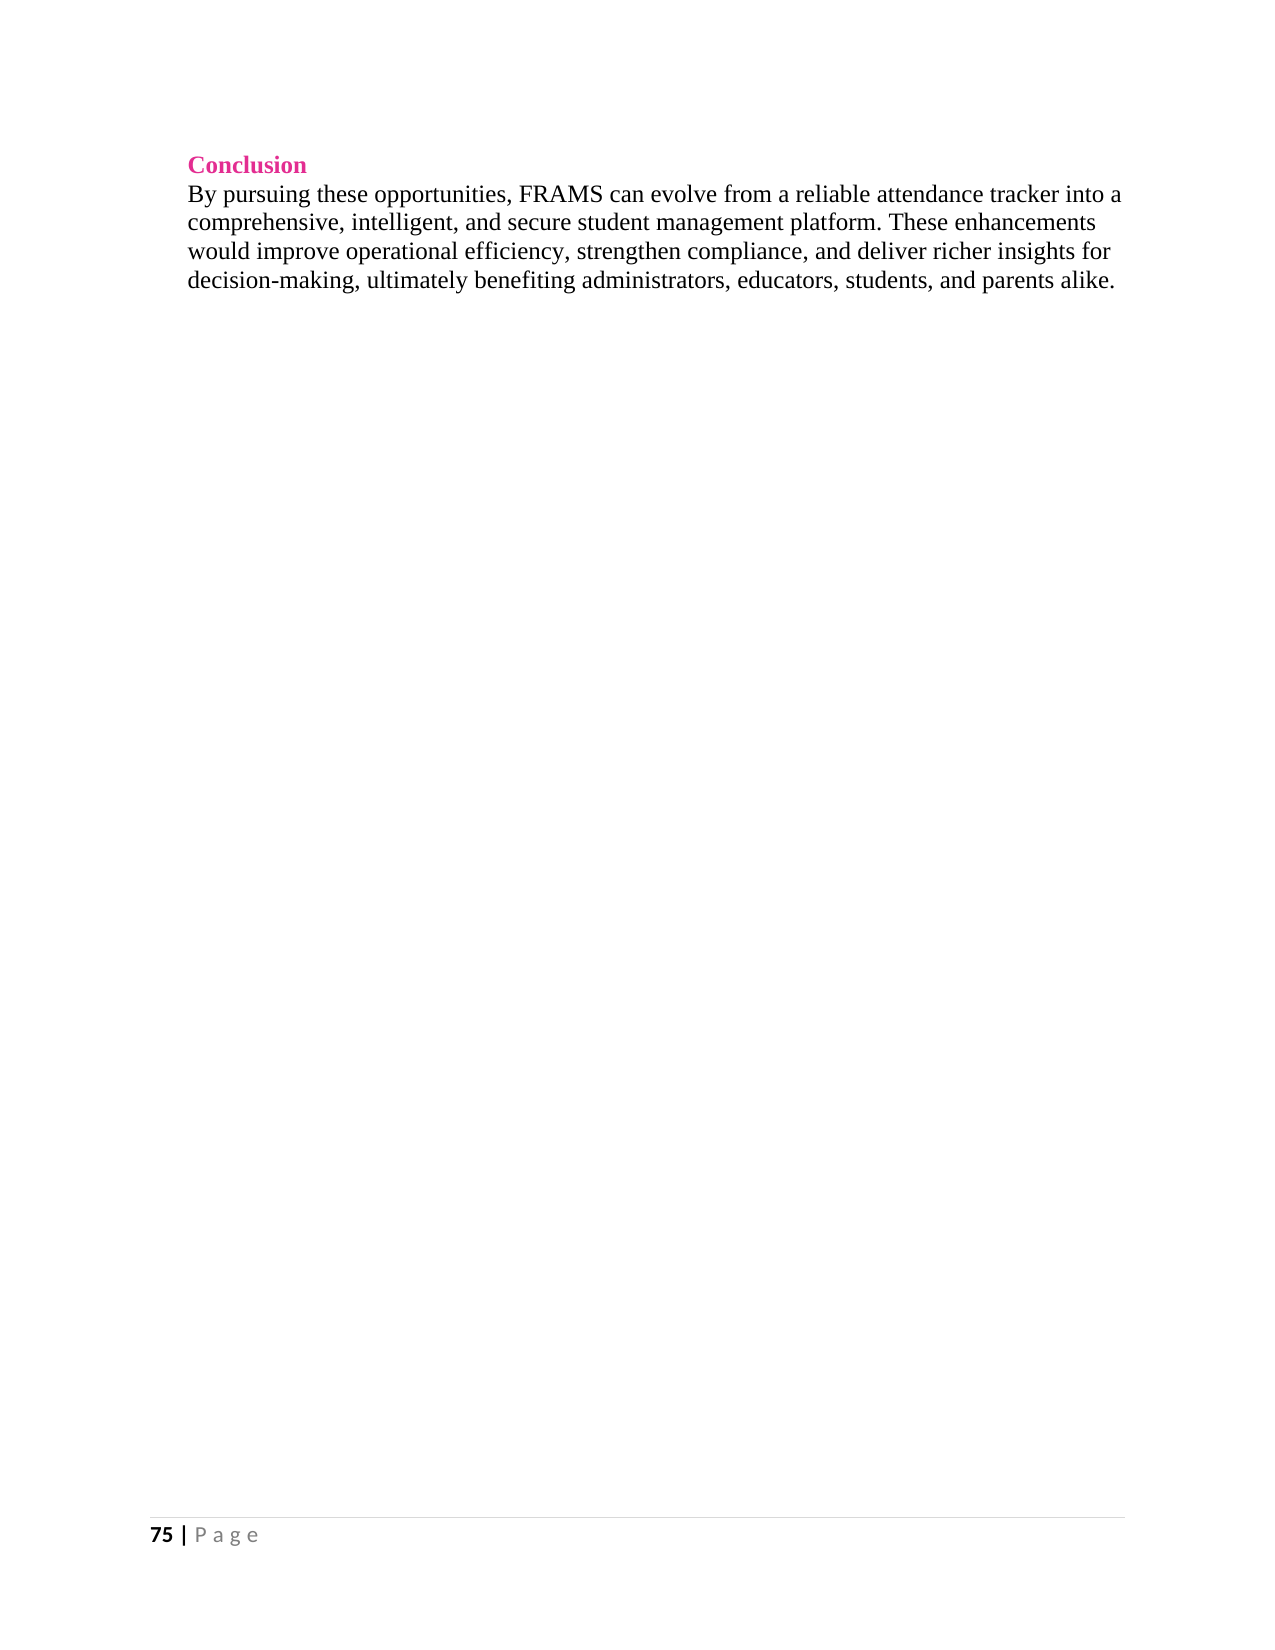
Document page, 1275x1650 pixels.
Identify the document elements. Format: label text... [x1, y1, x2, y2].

text Conclusion By pursuing these opportunities, FRAMS can evolve from a reliable attendance tracker into a comprehensive, intelligent, and secure student management platform. These enhancements would improve operational efficiency, strengthen compliance, and deliver richer insights for decision-making, ultimately benefiting administrators, educators, students, and parents alike. [187, 150, 1125, 294]
